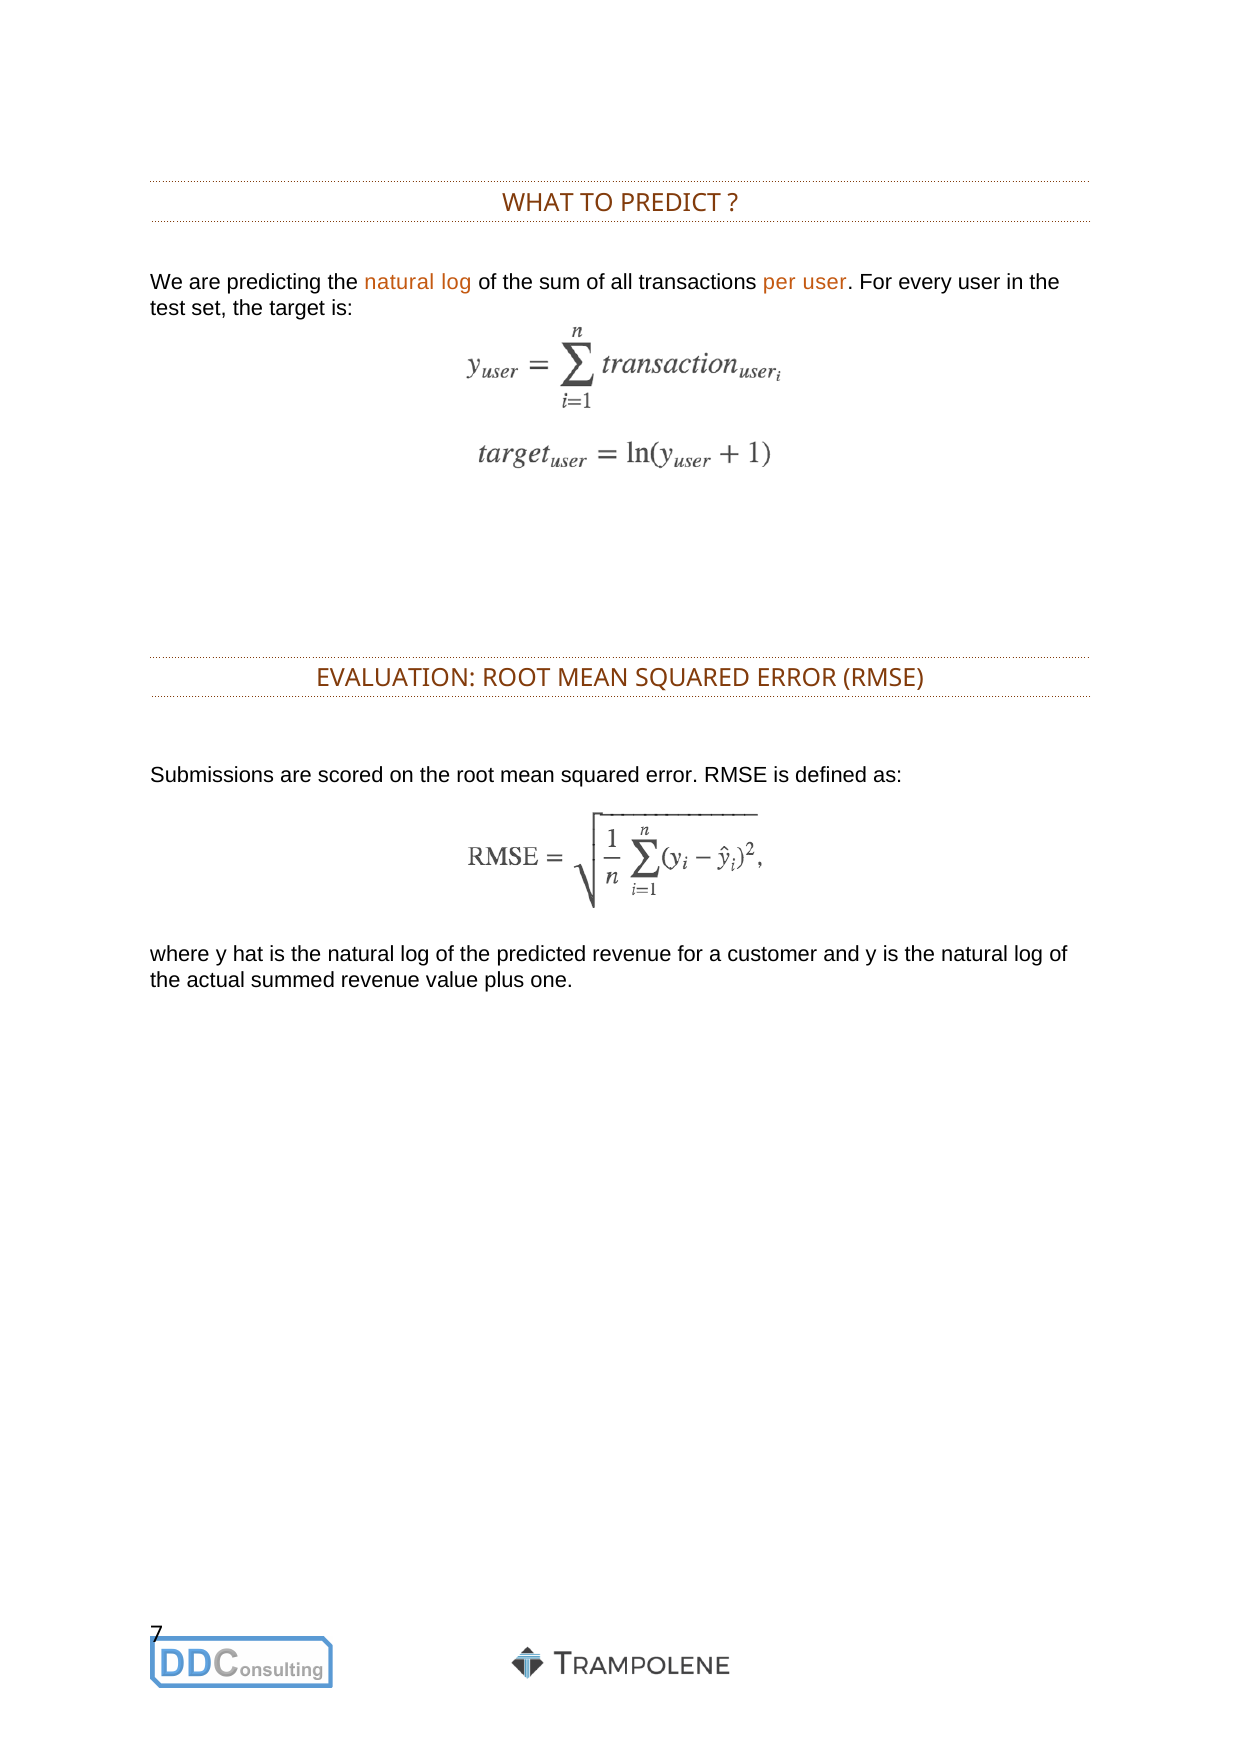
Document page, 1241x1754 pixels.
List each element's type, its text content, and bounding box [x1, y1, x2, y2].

text We are predicting the natural log of the sum of all transactions per user. For every user in the test set, the target is: [150, 269, 1090, 320]
subtitle What to predict ? [150, 181, 1090, 222]
picture [454, 803, 786, 919]
text where y hat is the natural log of the predicted revenue for a customer and y is the natural log of the actual summed revenue value plus one. [150, 941, 1090, 992]
picture [150, 1636, 333, 1688]
picture [438, 319, 803, 474]
text Submissions are scored on the root mean squared error. RMSE is defined as: [150, 761, 1090, 787]
picture [504, 1639, 736, 1686]
subtitle Evaluation: Root Mean Squared Error (RMSE) [150, 657, 1090, 697]
